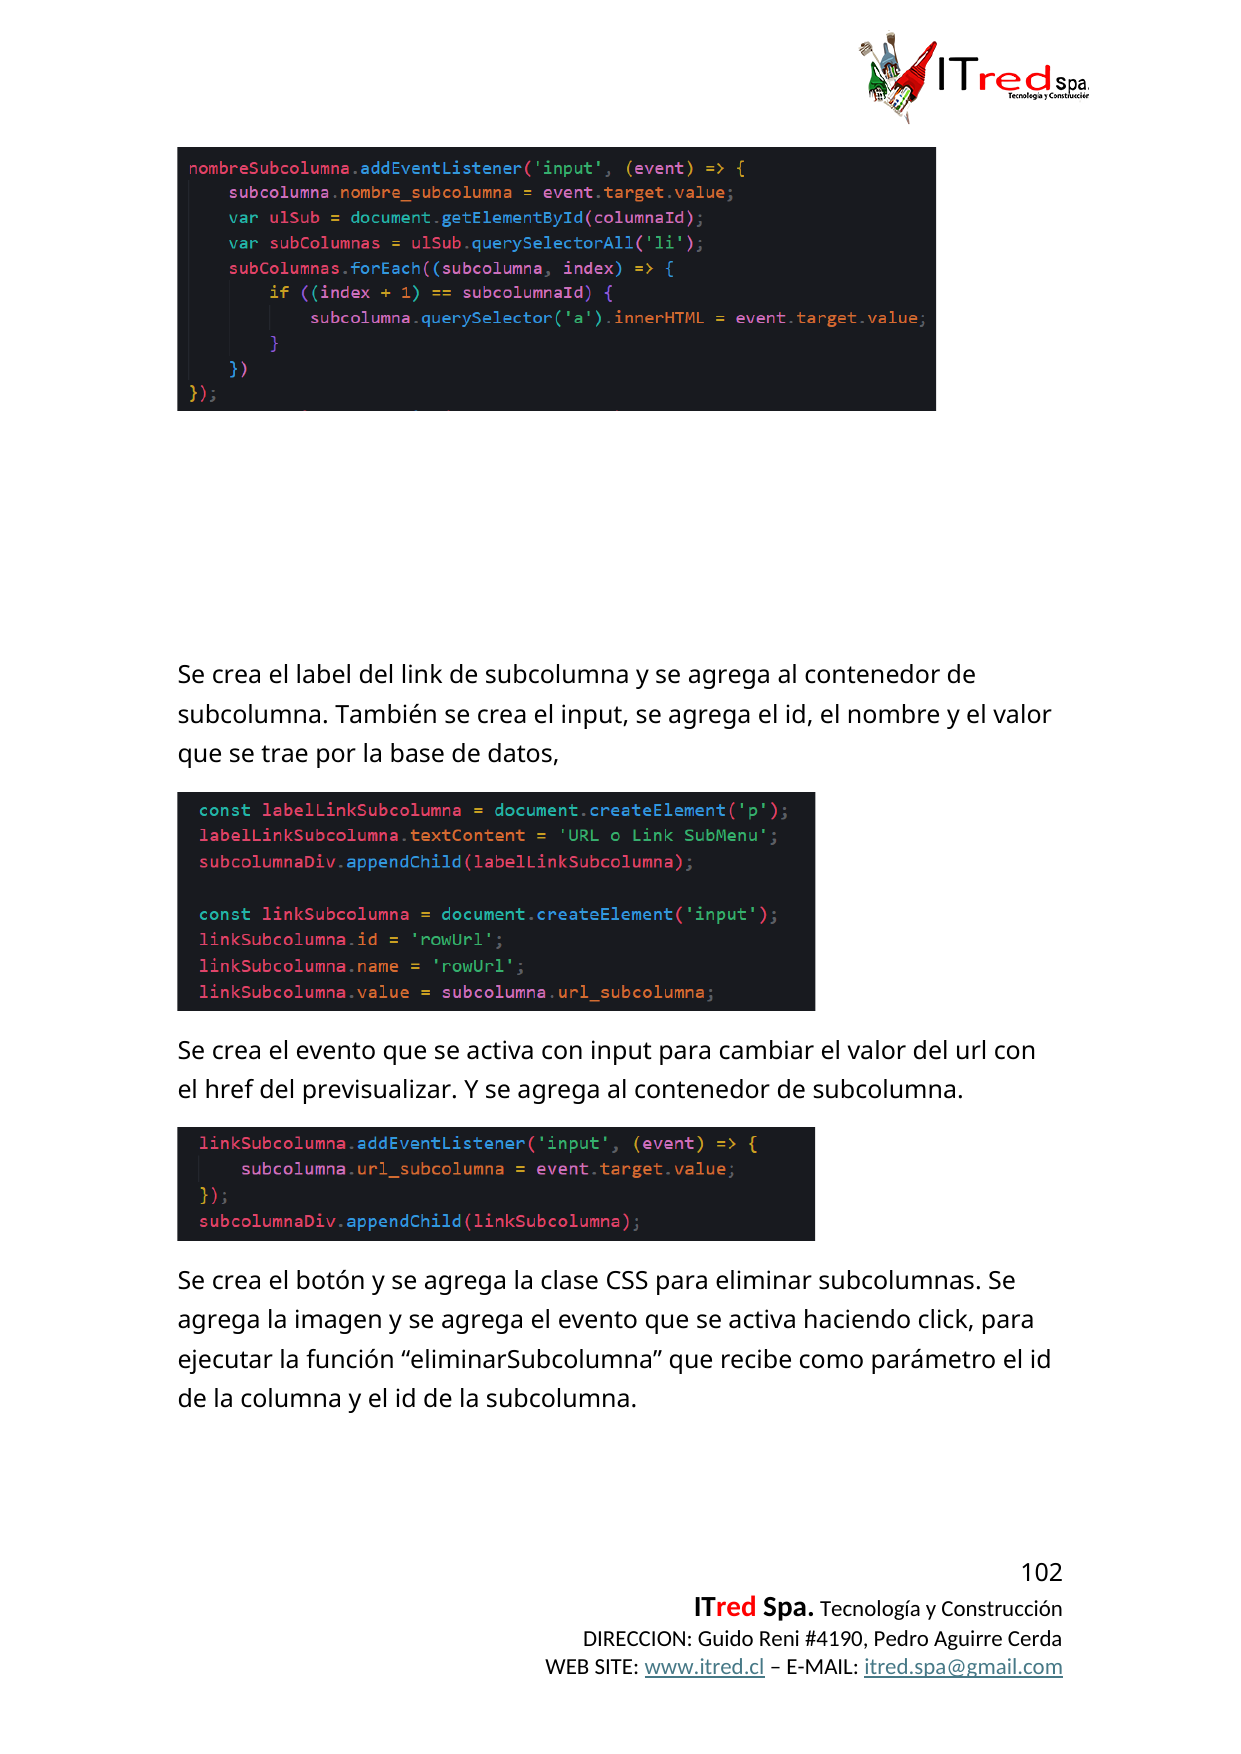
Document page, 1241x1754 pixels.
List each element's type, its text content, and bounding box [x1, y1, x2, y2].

text Se crea el label del link de subcolumna y se agrega al contenedor de subcolumna. También se crea el input, se agrega el id, el nombre y el valor que se trae por la base de datos, [177, 657, 1063, 770]
text Se crea el evento que se activa con input para cambiar el valor del url con el href del previsualizar. Y se agrega al contenedor de subcolumna. [177, 1032, 1063, 1106]
picture [177, 792, 816, 1011]
text Se crea el botón y se agrega la clase CSS para eliminar subcolumnas. Se agrega la imagen y se agrega el evento que se activa haciendo click, para ejecutar la función “eliminarSubcolumna” que recibe como parámetro el id de la columna y el id de la subcolumna. [177, 1262, 1063, 1415]
picture [177, 1127, 816, 1241]
picture [177, 147, 937, 411]
picture [857, 30, 1089, 124]
